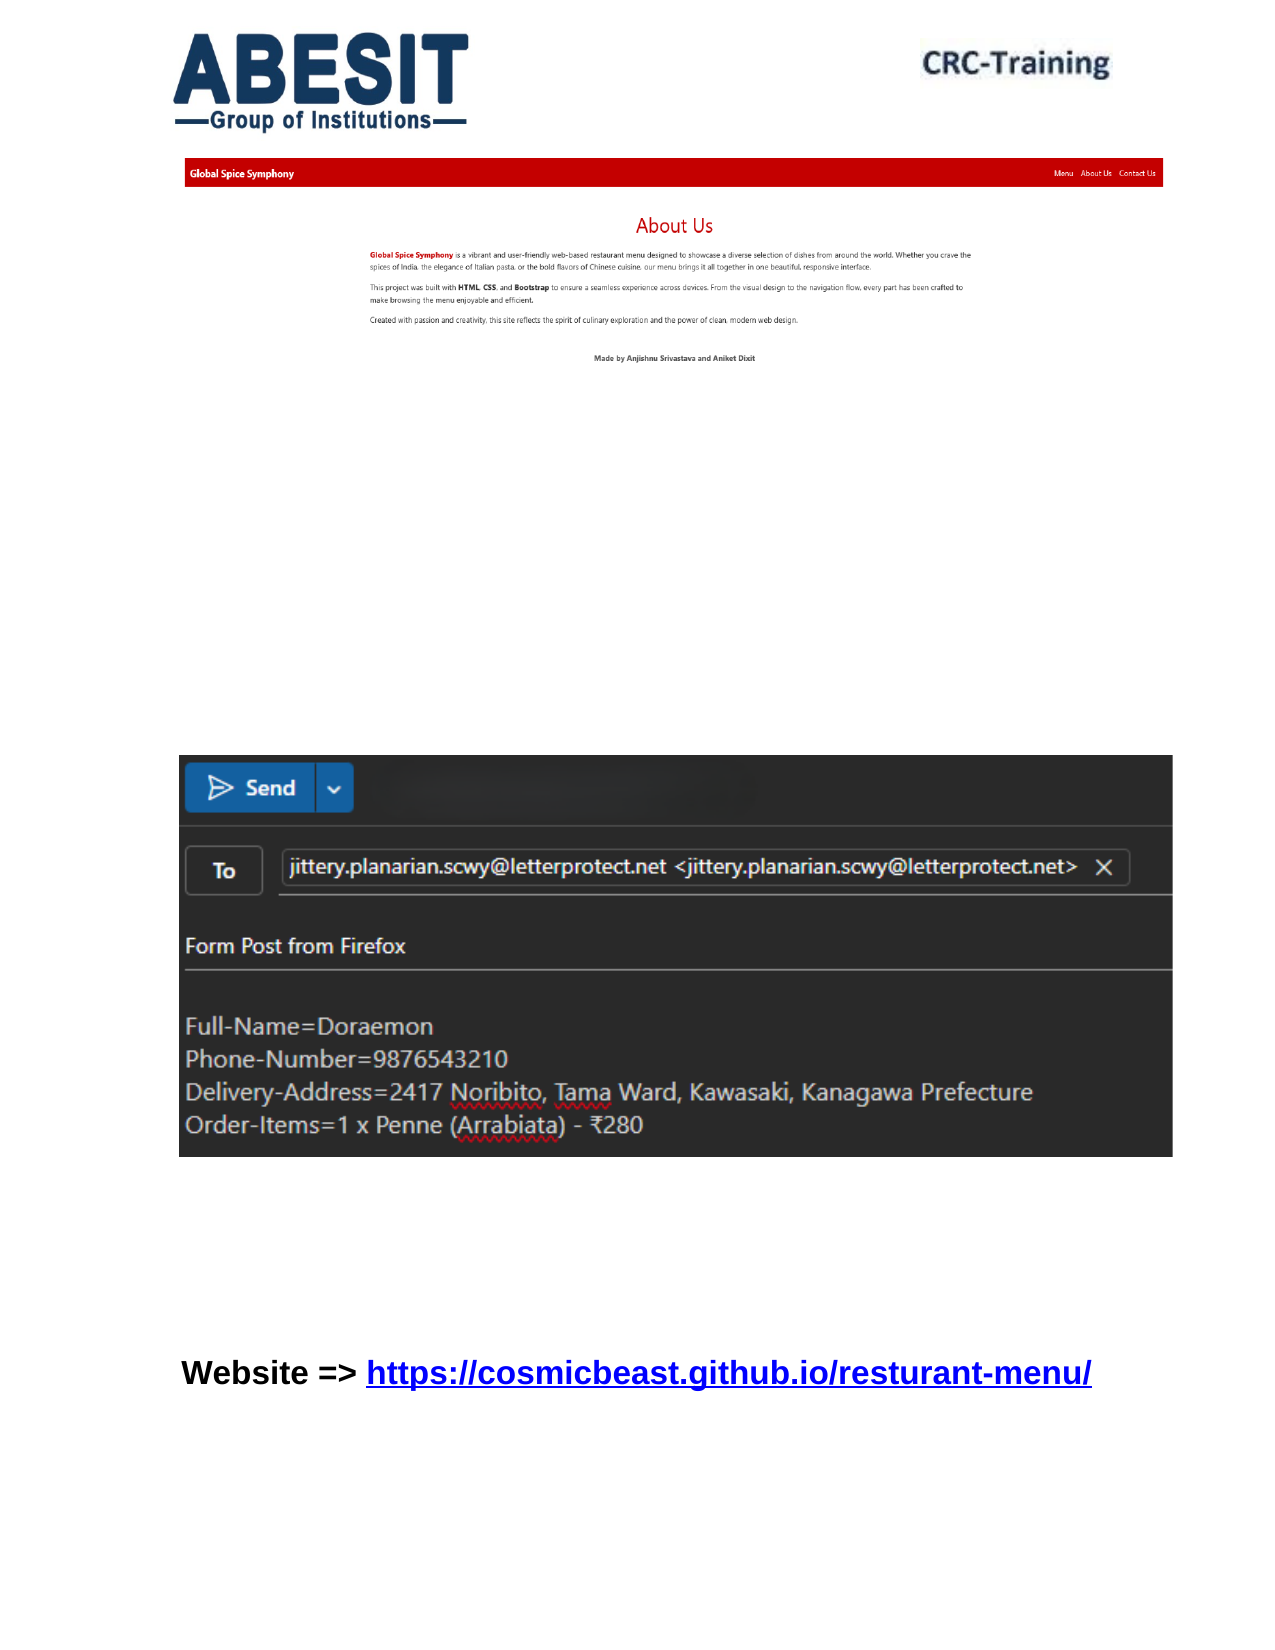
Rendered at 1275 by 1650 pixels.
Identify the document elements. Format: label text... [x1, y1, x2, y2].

picture [154, 26, 479, 141]
picture [920, 38, 1113, 89]
picture [179, 755, 1173, 1157]
picture [184, 158, 1164, 735]
text Website => https://cosmicbeast.github.io/resturant-menu/ [104, 1353, 1169, 1391]
